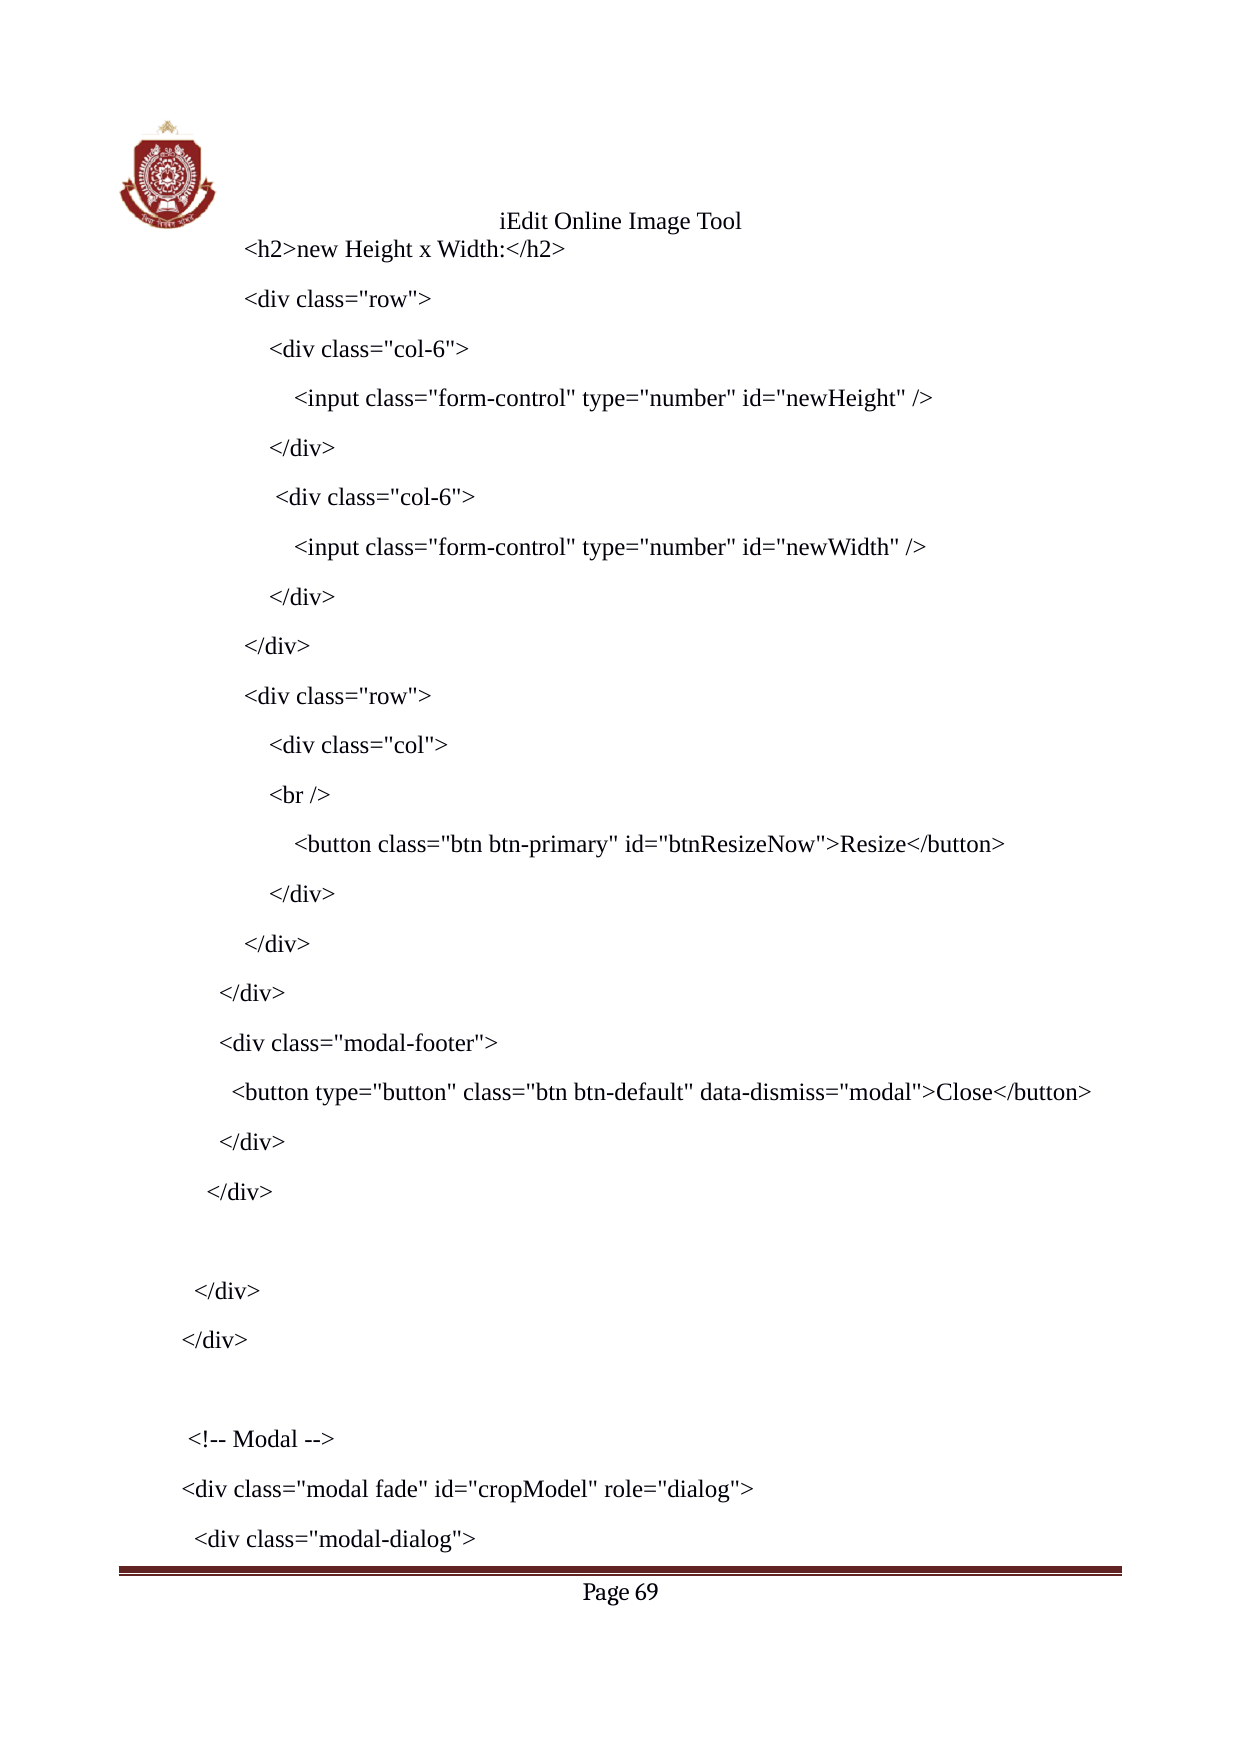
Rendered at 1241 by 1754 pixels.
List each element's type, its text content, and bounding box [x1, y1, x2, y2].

text </div> [118, 1177, 1122, 1205]
text <button type="button" class="btn btn-default" data-dismiss="modal">Close</button> [118, 1077, 1122, 1106]
picture [118, 118, 224, 229]
text <input class="form-control" type="number" id="newWidth" /> [118, 532, 1122, 561]
text <div class="col-6"> [118, 482, 1122, 511]
text <!-- Modal --> [118, 1424, 1122, 1453]
text <h2>new Height x Width:</h2> [118, 234, 1122, 263]
text <input class="form-control" type="number" id="newHeight" /> [118, 383, 1122, 412]
text </div> [118, 879, 1122, 908]
text <button class="btn btn-primary" id="btnResizeNow">Resize</button> [118, 829, 1122, 858]
text <br /> [118, 780, 1122, 809]
text <div class="modal-dialog"> [118, 1524, 1122, 1552]
text <div class="row"> [118, 284, 1122, 313]
text </div> [118, 978, 1122, 1007]
text </div> [118, 929, 1122, 957]
text <div class="modal-footer"> [118, 1028, 1122, 1057]
text <div class="row"> [118, 681, 1122, 709]
text </div> [118, 1325, 1122, 1354]
text </div> [118, 631, 1122, 660]
text </div> [118, 433, 1122, 462]
text <div class="col-6"> [118, 334, 1122, 362]
text <div class="col"> [118, 730, 1122, 759]
text </div> [118, 582, 1122, 610]
text </div> [118, 1276, 1122, 1304]
text </div> [118, 1127, 1122, 1156]
text <div class="modal fade" id="cropModel" role="dialog"> [118, 1474, 1122, 1503]
